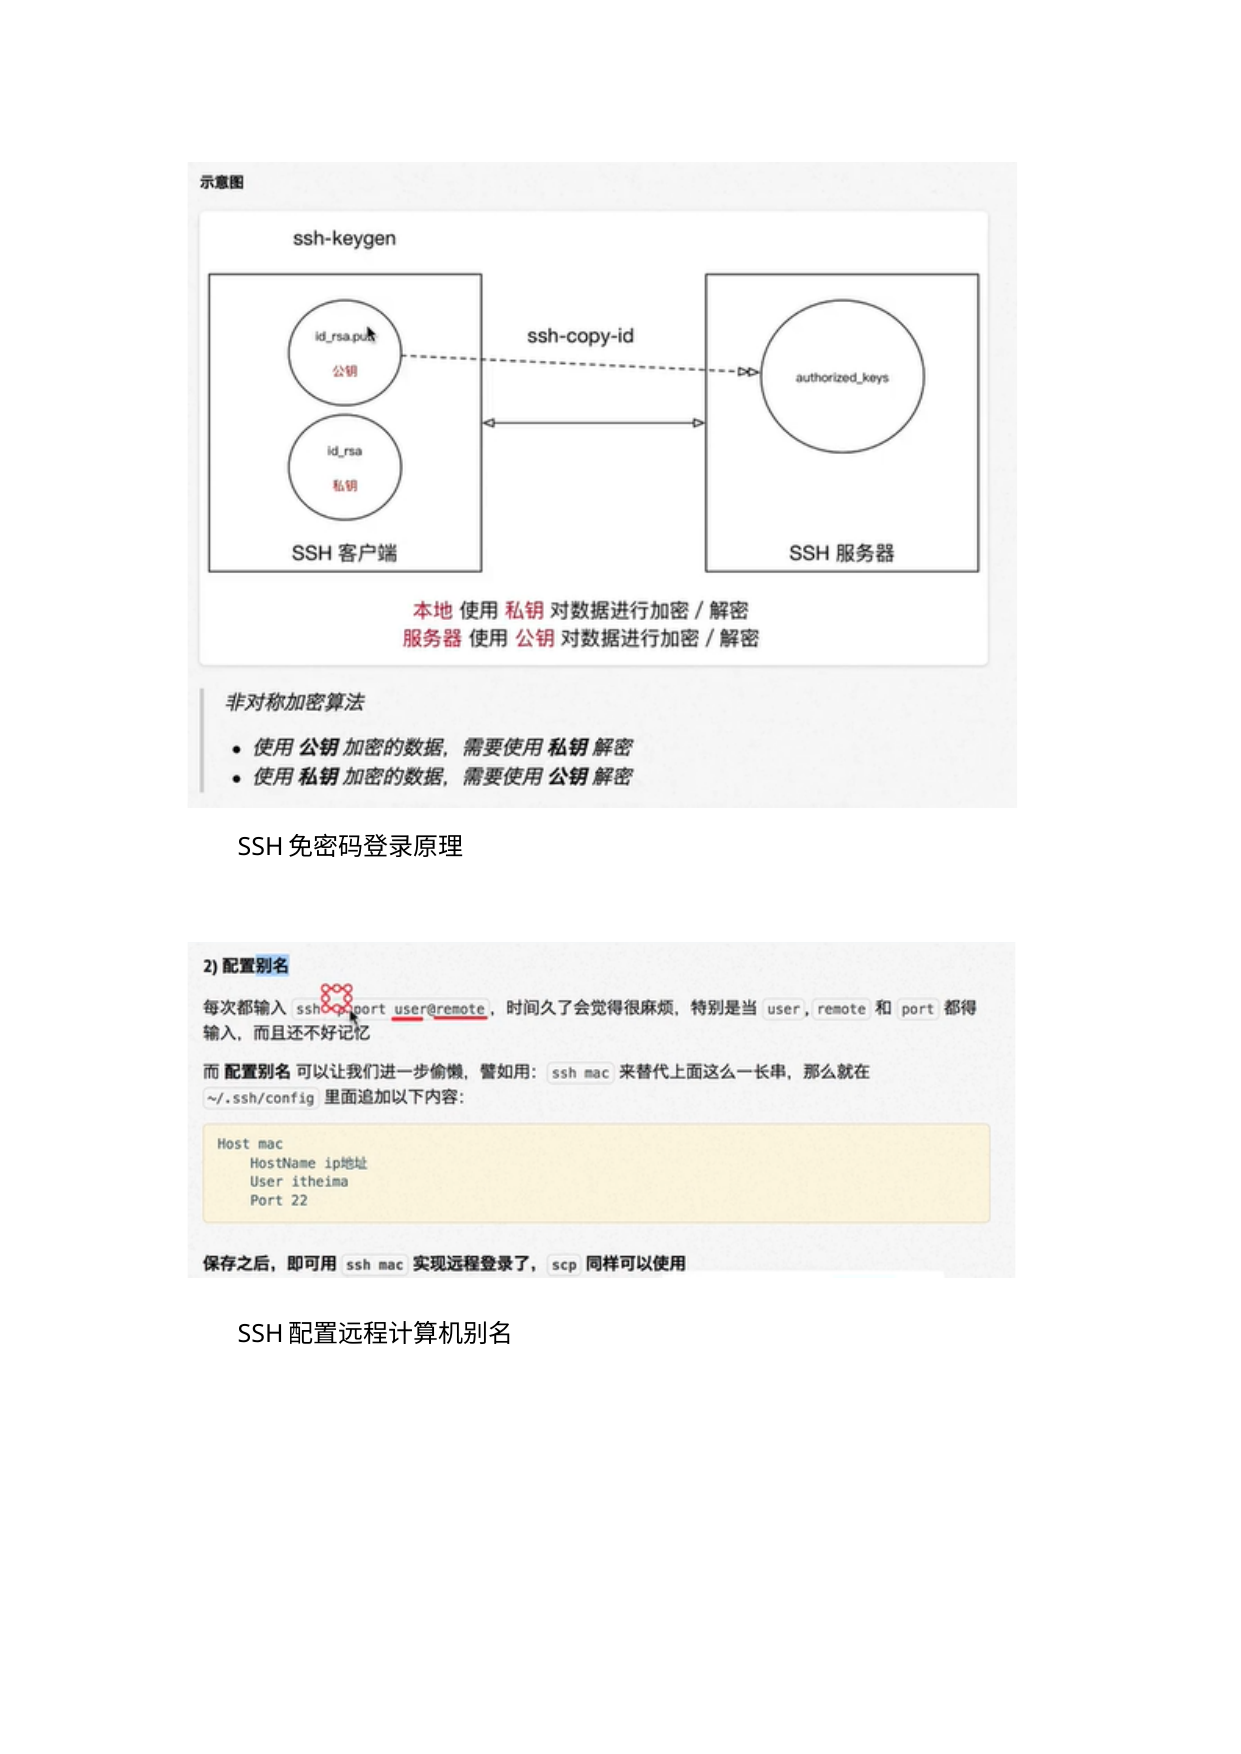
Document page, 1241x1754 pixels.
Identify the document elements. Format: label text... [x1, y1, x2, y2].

picture [187, 942, 1016, 1278]
text SSH配置远程计算机别名 [187, 1299, 1053, 1364]
picture [187, 162, 1018, 808]
text SSH免密码登录原理 [187, 812, 1053, 877]
